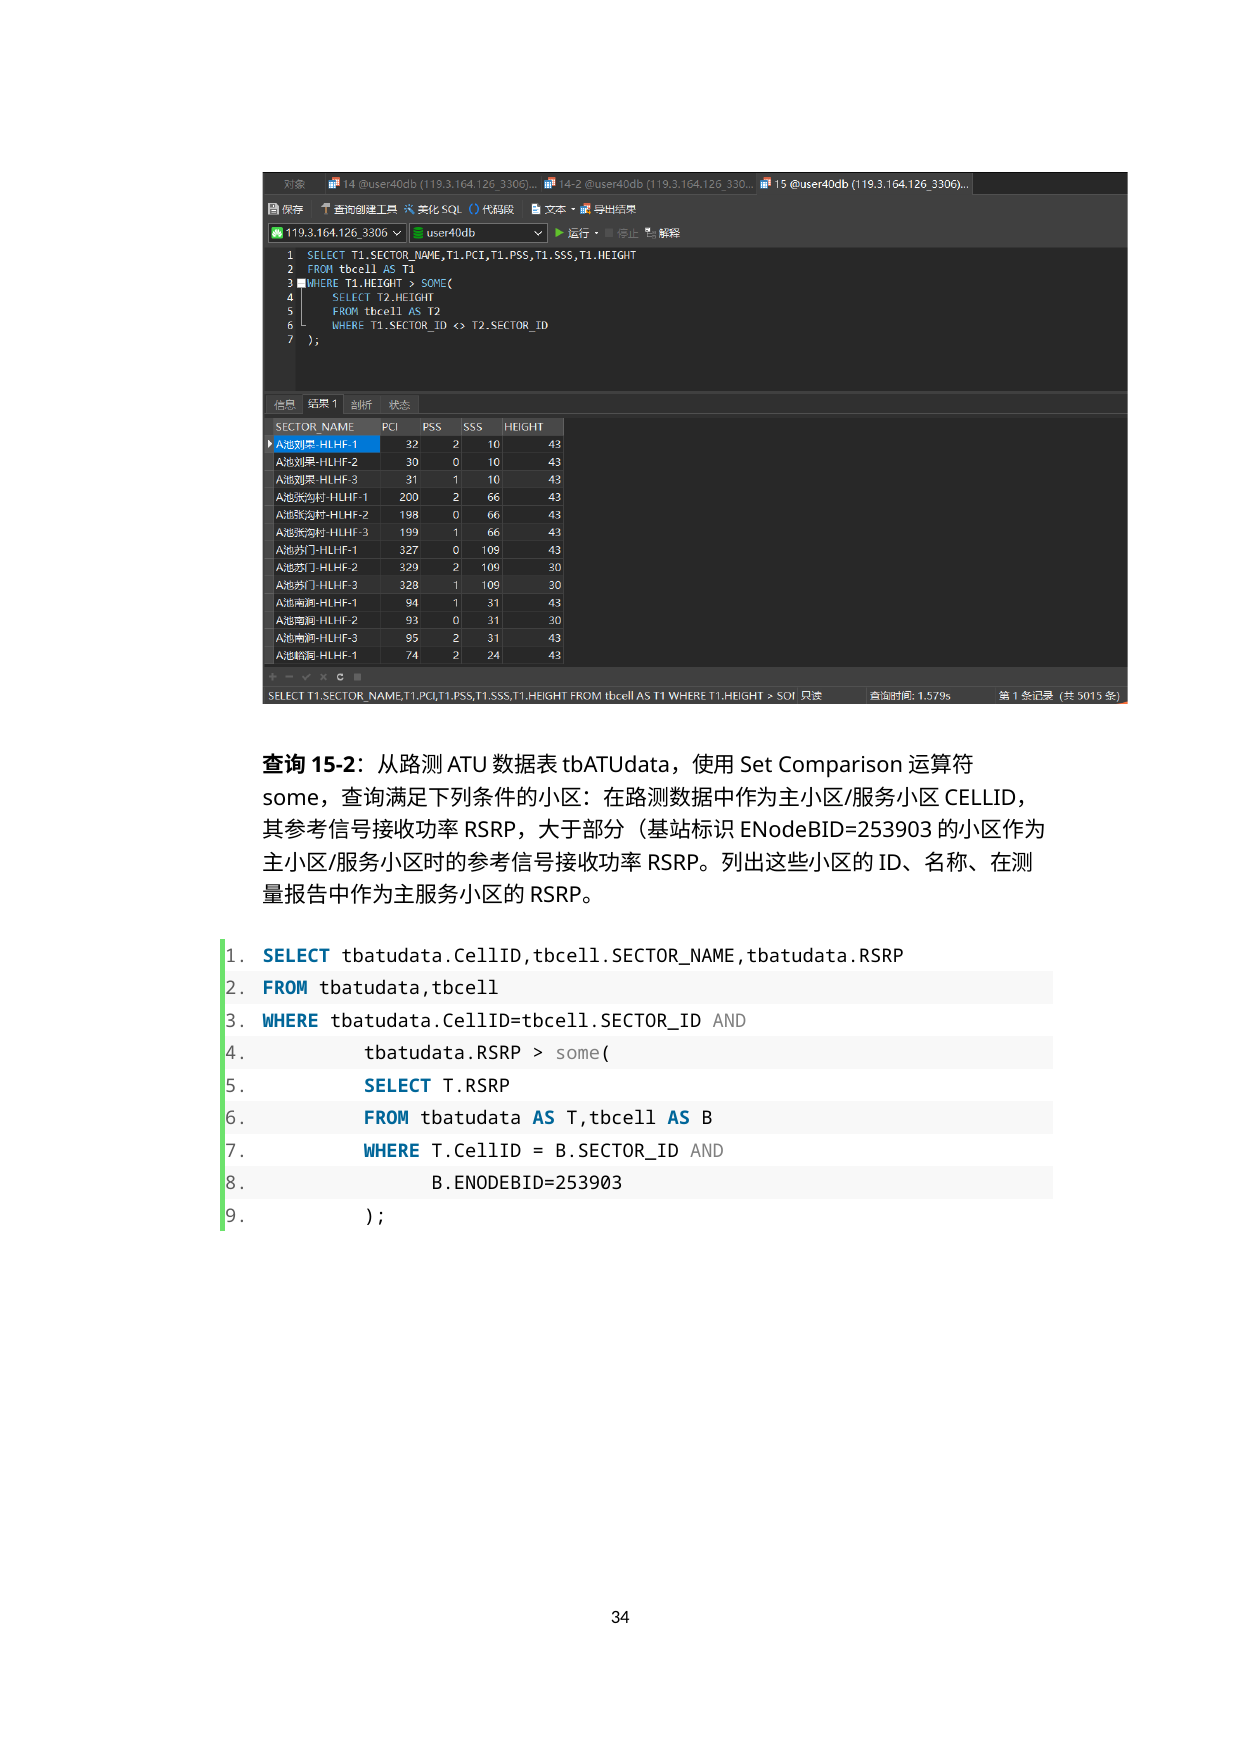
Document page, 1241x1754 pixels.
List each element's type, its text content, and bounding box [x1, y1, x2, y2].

list ); [225, 1199, 1053, 1231]
list SELECT T.RSRP [225, 1069, 1053, 1101]
list tbatudata.RSRP > some( [225, 1036, 1053, 1069]
list B.ENODEBID=253903 [225, 1166, 1053, 1199]
list WHERE tbatudata.CellID=tbcell.SECTOR_ID AND [225, 1004, 1053, 1036]
list SELECT tbatudata.CellID,tbcell.SECTOR_NAME,tbatudata.RSRP [225, 939, 1053, 971]
list 查询15-2：从路测ATU数据表tbATUdata，使用Set Comparison 运算符some，查询满足下列条件的小区：在路测数据中作为主小区/服务小区CELLID，其参考信号接收功率RSRP，大于部分（基站标识ENodeBID=253903的小区作为主小区/服务小区时的参考信号接收功率RSRP。列出这些小区的ID、名称、在测量报告中作为主服务小区的RSRP。 [262, 747, 1053, 909]
list FROM tbatudata AS T,tbcell AS B [225, 1101, 1053, 1134]
list FROM tbatudata,tbcell [225, 971, 1053, 1004]
list WHERE T.CellID = B.SECTOR_ID AND [225, 1134, 1053, 1166]
picture [262, 172, 1128, 704]
